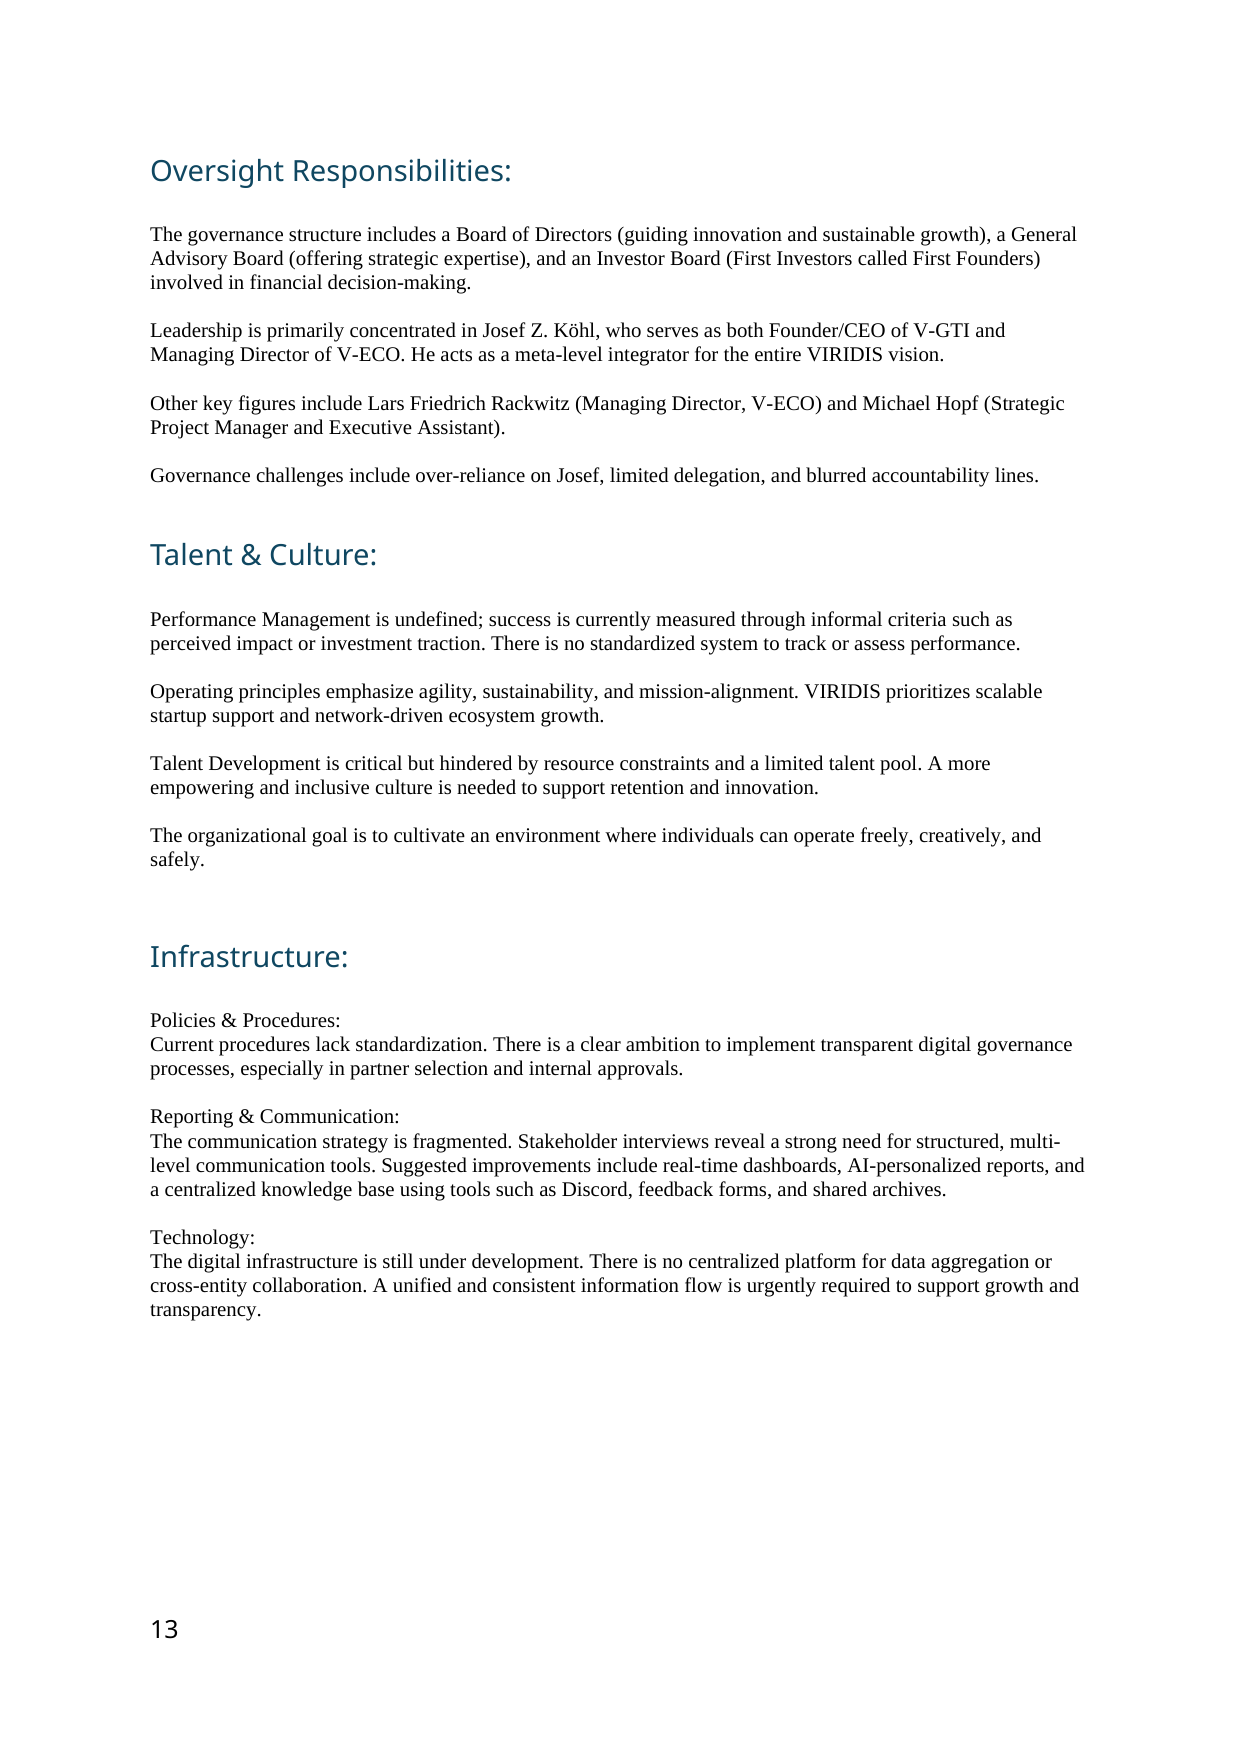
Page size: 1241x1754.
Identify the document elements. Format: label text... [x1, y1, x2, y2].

text Current procedures lack standardization. There is a clear ambition to implement transparent digital governance processes, especially in partner selection and internal approvals. [150, 1032, 1090, 1080]
subtitle Talent & Culture: [150, 534, 1090, 574]
text The governance structure includes a Board of Directors (guiding innovation and sustainable growth), a General Advisory Board (offering strategic expertise), and an Investor Board (First Investors called First Founders) involved in financial decision-making. [150, 222, 1090, 294]
text The organizational goal is to cultivate an environment where individuals can operate freely, creatively, and safely. [150, 823, 1090, 871]
text The communication strategy is fragmented. Stakeholder interviews reveal a strong need for structured, multi-level communication tools. Suggested improvements include real-time dashboards, AI-personalized reports, and a centralized knowledge base using tools such as Discord, feedback forms, and shared archives. [150, 1128, 1090, 1201]
text Leadership is primarily concentrated in Josef Z. Köhl, who serves as both Founder/CEO of V-GTI and Managing Director of V-ECO. He acts as a meta-level integrator for the entire VIRIDIS vision. [150, 318, 1090, 366]
text Policies & Procedures: [150, 1008, 1090, 1032]
text Talent Development is critical but hindered by resource constraints and a limited talent pool. A more empowering and inclusive culture is needed to support retention and innovation. [150, 751, 1090, 799]
subtitle Oversight Responsibilities: [150, 150, 1090, 190]
text Reporting & Communication: [150, 1104, 1090, 1128]
text Performance Management is undefined; success is currently measured through informal criteria such as perceived impact or investment traction. There is no standardized system to track or assess performance. [150, 607, 1090, 655]
text Governance challenges include over-reliance on Josef, limited delegation, and blurred accountability lines. [150, 463, 1090, 487]
text Operating principles emphasize agility, sustainability, and mission-alignment. VIRIDIS prioritizes scalable startup support and network-driven ecosystem growth. [150, 679, 1090, 727]
subtitle Infrastructure: [150, 936, 1090, 976]
text Technology: [150, 1225, 1090, 1249]
text The digital infrastructure is still under development. There is no centralized platform for data aggregation or cross-entity collaboration. A unified and consistent information flow is urgently required to support growth and transparency. [150, 1249, 1090, 1321]
text Other key figures include Lars Friedrich Rackwitz (Managing Director, V-ECO) and Michael Hopf (Strategic Project Manager and Executive Assistant). [150, 391, 1090, 439]
